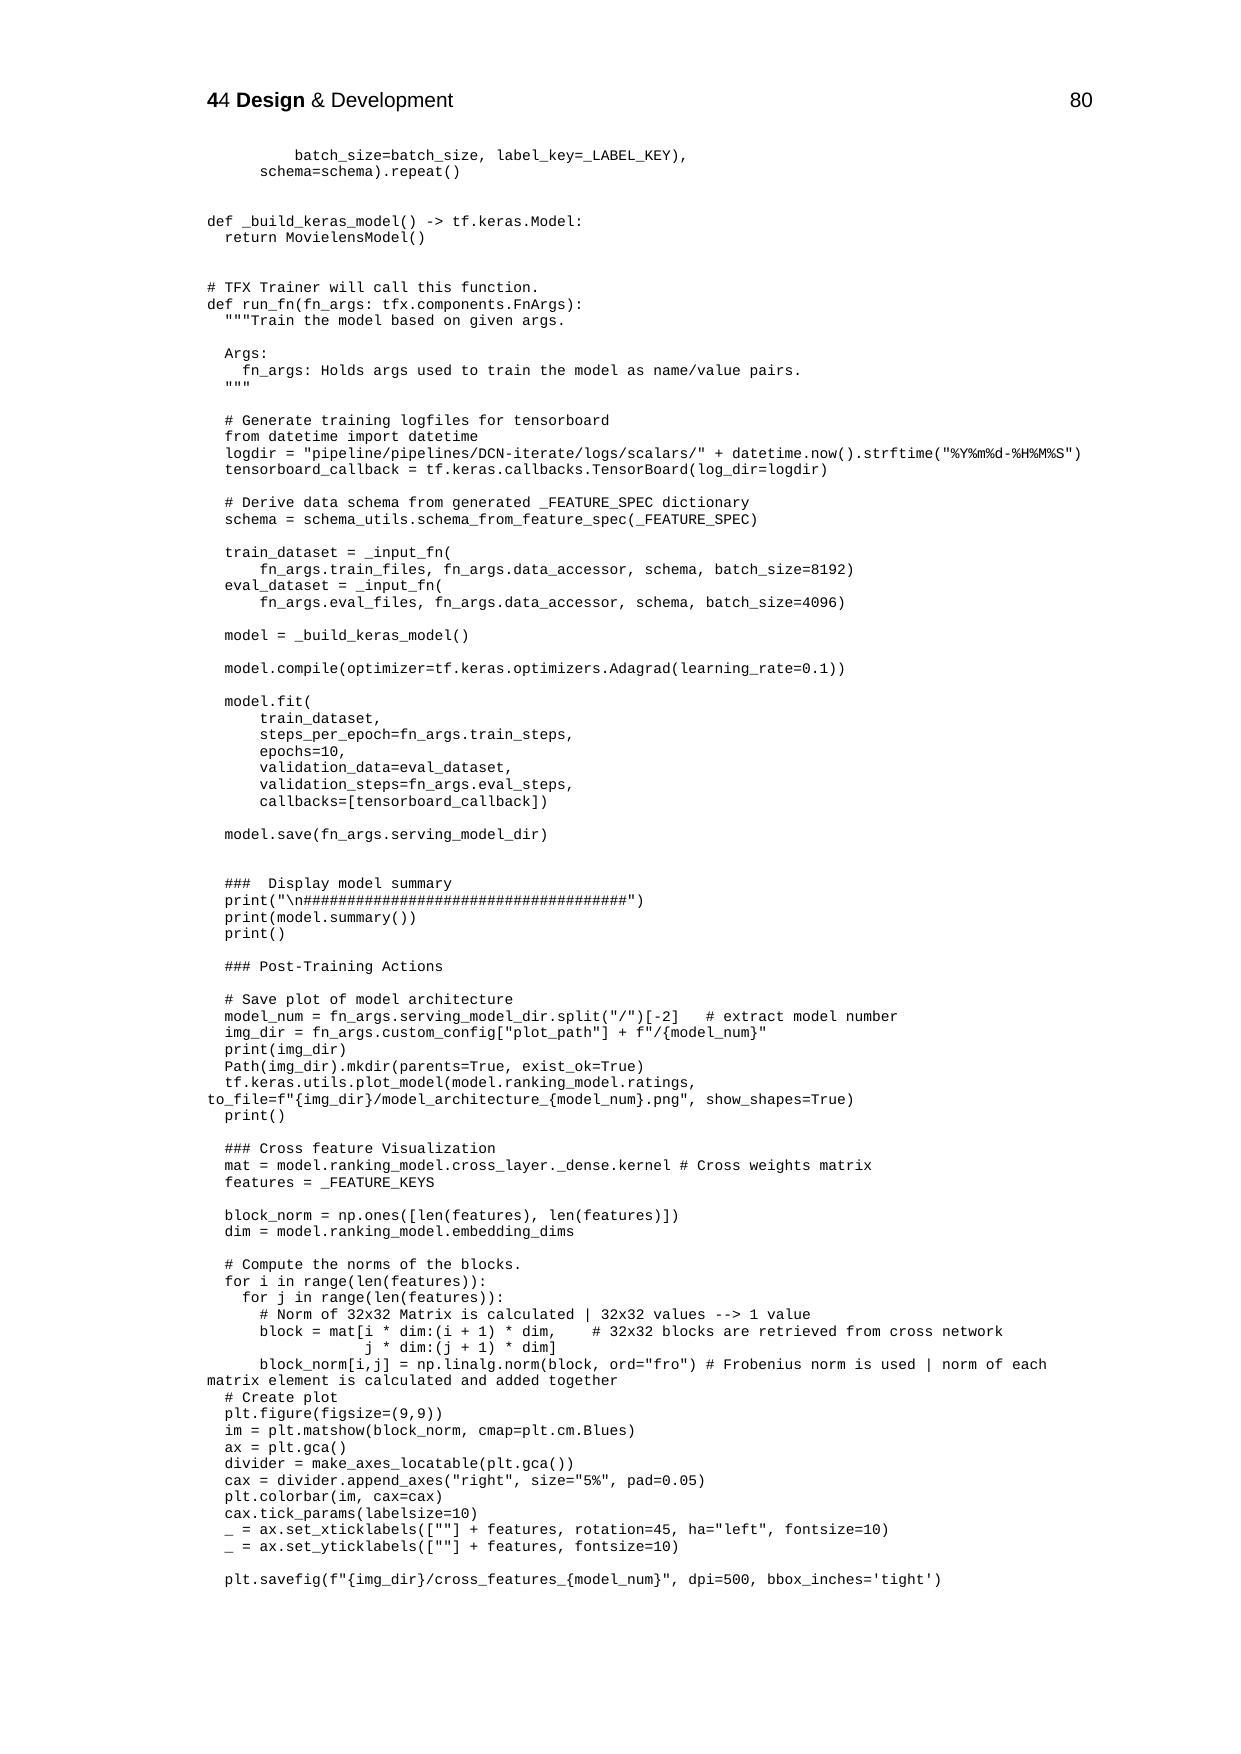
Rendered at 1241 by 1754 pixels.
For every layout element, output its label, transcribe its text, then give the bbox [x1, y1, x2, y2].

text # Derive data schema from generated _FEATURE_SPEC dictionary [207, 496, 1092, 512]
text dim = model.ranking_model.embedding_dims [207, 1224, 1092, 1241]
text print() [207, 1108, 1092, 1125]
text train_dataset, [207, 711, 1092, 728]
text block_norm = np.ones([len(features), len(features)]) [207, 1208, 1092, 1224]
text im = plt.matshow(block_norm, cmap=plt.cm.Blues) [207, 1423, 1092, 1440]
text print("\n#####################################") [207, 893, 1092, 910]
text return MovielensModel() [207, 231, 1092, 247]
text plt.colorbar(im, cax=cax) [207, 1489, 1092, 1506]
text model.fit( [207, 694, 1092, 711]
text validation_data=eval_dataset, [207, 761, 1092, 777]
text ### Display model summary [207, 877, 1092, 893]
text Args: [207, 347, 1092, 363]
text fn_args: Holds args used to train the model as name/value pairs. [207, 363, 1092, 380]
text batch_size=batch_size, label_key=_LABEL_KEY), [207, 148, 1092, 164]
text steps_per_epoch=fn_args.train_steps, [207, 728, 1092, 744]
text model.compile(optimizer=tf.keras.optimizers.Adagrad(learning_rate=0.1)) [207, 661, 1092, 678]
text validation_steps=fn_args.eval_steps, [207, 777, 1092, 794]
text """ [207, 380, 1092, 396]
text # Generate training logfiles for tensorboard [207, 413, 1092, 429]
text ### Post-Training Actions [207, 959, 1092, 976]
text train_dataset = _input_fn( [207, 545, 1092, 562]
text cax = divider.append_axes("right", size="5%", pad=0.05) [207, 1473, 1092, 1489]
text def run_fn(fn_args: tfx.components.FnArgs): [207, 297, 1092, 313]
text from datetime import datetime [207, 429, 1092, 446]
text """Train the model based on given args. [207, 313, 1092, 330]
text fn_args.eval_files, fn_args.data_accessor, schema, batch_size=4096) [207, 595, 1092, 612]
text Path(img_dir).mkdir(parents=True, exist_ok=True) [207, 1059, 1092, 1075]
text epochs=10, [207, 744, 1092, 761]
text j * dim:(j + 1) * dim] [207, 1340, 1092, 1357]
text # Create plot [207, 1390, 1092, 1407]
text print(img_dir) [207, 1042, 1092, 1059]
text # Norm of 32x32 Matrix is calculated | 32x32 values --> 1 value [207, 1307, 1092, 1324]
text schema = schema_utils.schema_from_feature_spec(_FEATURE_SPEC) [207, 512, 1092, 529]
text ### Cross feature Visualization [207, 1142, 1092, 1158]
text model_num = fn_args.serving_model_dir.split("/")[-2] # extract model number [207, 1009, 1092, 1026]
text print(model.summary()) [207, 910, 1092, 926]
text tensorboard_callback = tf.keras.callbacks.TensorBoard(log_dir=logdir) [207, 463, 1092, 479]
text def _build_keras_model() -> tf.keras.Model: [207, 214, 1092, 231]
text tf.keras.utils.plot_model(model.ranking_model.ratings, to_file=f"{img_dir}/model_architecture_{model_num}.png", show_shapes=True) [207, 1075, 1092, 1108]
text # Save plot of model architecture [207, 993, 1092, 1009]
text mat = model.ranking_model.cross_layer._dense.kernel # Cross weights matrix [207, 1158, 1092, 1175]
text plt.savefig(f"{img_dir}/cross_features_{model_num}", dpi=500, bbox_inches='tight') [207, 1572, 1092, 1589]
text for i in range(len(features)): [207, 1274, 1092, 1291]
text cax.tick_params(labelsize=10) [207, 1506, 1092, 1523]
text ax = plt.gca() [207, 1440, 1092, 1456]
text model = _build_keras_model() [207, 628, 1092, 645]
text schema=schema).repeat() [207, 164, 1092, 181]
text # TFX Trainer will call this function. [207, 280, 1092, 297]
text callbacks=[tensorboard_callback]) [207, 794, 1092, 810]
text model.save(fn_args.serving_model_dir) [207, 827, 1092, 843]
text features = _FEATURE_KEYS [207, 1175, 1092, 1191]
text fn_args.train_files, fn_args.data_accessor, schema, batch_size=8192) [207, 562, 1092, 578]
text block = mat[i * dim:(i + 1) * dim, # 32x32 blocks are retrieved from cross network [207, 1324, 1092, 1340]
text block_norm[i,j] = np.linalg.norm(block, ord="fro") # Frobenius norm is used | norm of each matrix element is calculated and added together [207, 1357, 1092, 1390]
text img_dir = fn_args.custom_config["plot_path"] + f"/{model_num}" [207, 1026, 1092, 1042]
text _ = ax.set_xticklabels([""] + features, rotation=45, ha="left", fontsize=10) [207, 1523, 1092, 1539]
text _ = ax.set_yticklabels([""] + features, fontsize=10) [207, 1539, 1092, 1556]
text print() [207, 926, 1092, 943]
text logdir = "pipeline/pipelines/DCN-iterate/logs/scalars/" + datetime.now().strftime("%Y%m%d-%H%M%S") [207, 446, 1092, 463]
text plt.figure(figsize=(9,9)) [207, 1407, 1092, 1423]
text divider = make_axes_locatable(plt.gca()) [207, 1456, 1092, 1473]
text for j in range(len(features)): [207, 1291, 1092, 1307]
text eval_dataset = _input_fn( [207, 578, 1092, 595]
text # Compute the norms of the blocks. [207, 1258, 1092, 1274]
